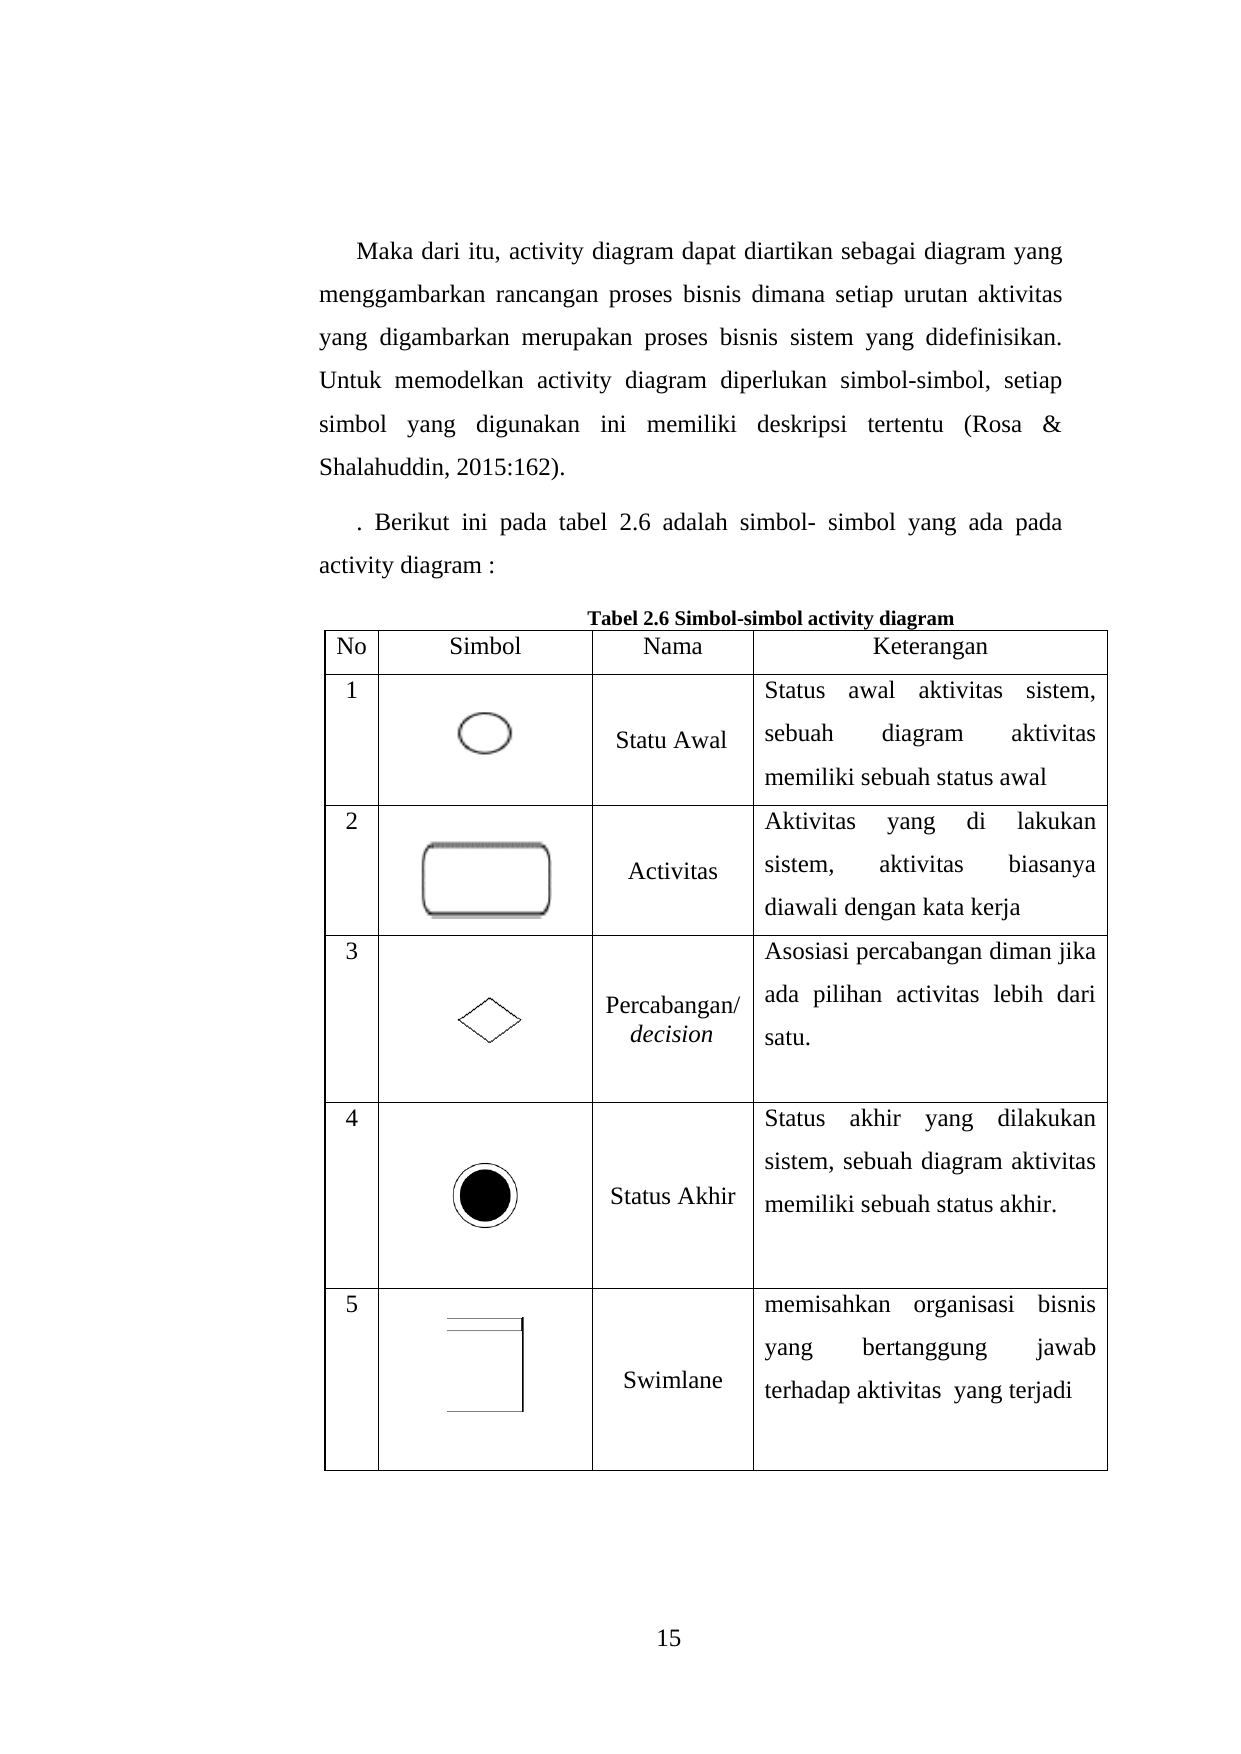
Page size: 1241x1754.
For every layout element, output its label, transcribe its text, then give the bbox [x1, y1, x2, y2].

picture [449, 1160, 522, 1231]
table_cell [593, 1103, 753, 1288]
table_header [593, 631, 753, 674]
picture [452, 704, 519, 760]
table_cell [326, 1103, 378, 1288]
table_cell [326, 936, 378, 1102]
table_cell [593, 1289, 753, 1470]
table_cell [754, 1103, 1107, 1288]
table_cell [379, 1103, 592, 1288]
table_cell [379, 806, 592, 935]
text Tabel 2.6 Simbol-simbol activity diagram [384, 606, 1063, 630]
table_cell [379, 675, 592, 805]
picture [445, 993, 526, 1044]
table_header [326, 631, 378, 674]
picture [447, 1317, 524, 1413]
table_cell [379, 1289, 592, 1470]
text Maka dari itu, activity diagram dapat diartikan sebagai diagram yang menggambarkan rancangan proses bisnis dimana setiap urutan aktivitas yang digambarkan merupakan proses bisnis sistem yang didefinisikan. Untuk memodelkan activity diagram diperlukan simbol-simbol, setiap simbol yang digunakan ini memiliki deskripsi tertentu (Rosa & Shalahuddin, 2015:162). [319, 236, 1063, 481]
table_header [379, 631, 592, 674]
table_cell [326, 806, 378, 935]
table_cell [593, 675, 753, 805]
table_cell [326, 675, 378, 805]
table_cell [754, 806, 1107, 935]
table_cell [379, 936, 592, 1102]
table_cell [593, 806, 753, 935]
text . Berikut ini pada tabel 2.6 adalah simbol- simbol yang ada pada activity diagram : [319, 507, 1063, 579]
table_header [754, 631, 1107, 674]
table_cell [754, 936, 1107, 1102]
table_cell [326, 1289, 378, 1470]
picture [414, 834, 557, 919]
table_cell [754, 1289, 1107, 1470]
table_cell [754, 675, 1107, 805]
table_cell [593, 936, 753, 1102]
